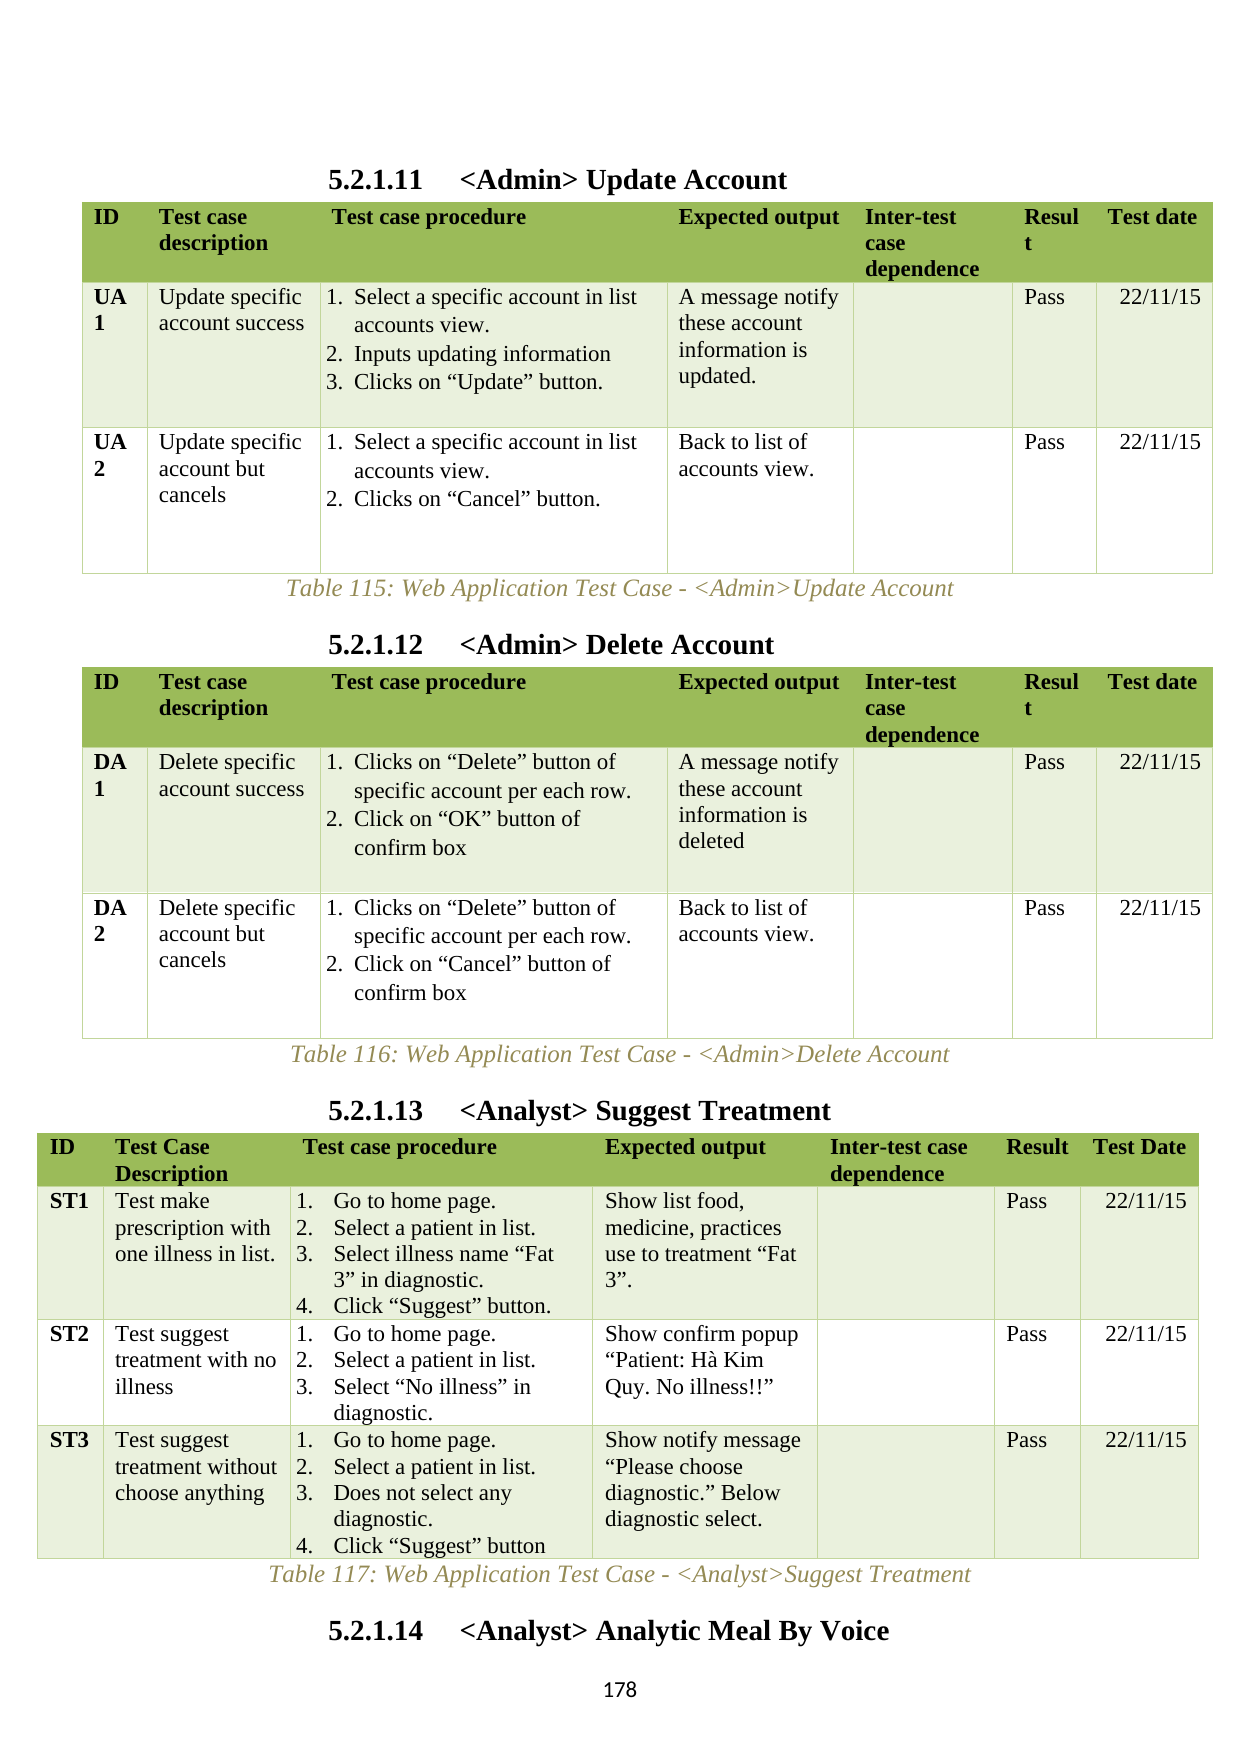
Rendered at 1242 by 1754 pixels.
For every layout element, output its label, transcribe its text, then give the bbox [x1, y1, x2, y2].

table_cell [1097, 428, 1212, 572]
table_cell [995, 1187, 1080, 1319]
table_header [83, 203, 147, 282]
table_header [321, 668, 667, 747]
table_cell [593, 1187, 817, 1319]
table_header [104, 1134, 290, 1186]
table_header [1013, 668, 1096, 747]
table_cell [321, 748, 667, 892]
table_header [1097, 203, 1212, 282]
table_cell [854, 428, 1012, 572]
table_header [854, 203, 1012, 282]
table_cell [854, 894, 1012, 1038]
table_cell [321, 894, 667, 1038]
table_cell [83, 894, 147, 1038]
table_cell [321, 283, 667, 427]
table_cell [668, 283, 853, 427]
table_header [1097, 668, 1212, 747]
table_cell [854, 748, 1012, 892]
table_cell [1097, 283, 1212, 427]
text Table 117: Web Application Test Case - <Analyst>Suggest Treatment [94, 1559, 1146, 1588]
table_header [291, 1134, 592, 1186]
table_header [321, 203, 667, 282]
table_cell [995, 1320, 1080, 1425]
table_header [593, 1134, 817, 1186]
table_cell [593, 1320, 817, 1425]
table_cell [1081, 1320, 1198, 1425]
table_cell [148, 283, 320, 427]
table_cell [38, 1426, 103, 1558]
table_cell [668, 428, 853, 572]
subtitle <Admin> Delete Account [328, 627, 1146, 661]
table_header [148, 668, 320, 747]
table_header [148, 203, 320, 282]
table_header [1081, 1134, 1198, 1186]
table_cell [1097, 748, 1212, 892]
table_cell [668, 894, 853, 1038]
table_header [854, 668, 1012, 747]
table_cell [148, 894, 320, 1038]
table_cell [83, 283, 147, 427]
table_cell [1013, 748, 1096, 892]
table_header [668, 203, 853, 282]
subtitle <Admin> Update Account [328, 162, 1146, 196]
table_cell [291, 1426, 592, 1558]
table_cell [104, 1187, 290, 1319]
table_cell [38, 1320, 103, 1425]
text Table 116: Web Application Test Case - <Admin>Delete Account [94, 1039, 1146, 1068]
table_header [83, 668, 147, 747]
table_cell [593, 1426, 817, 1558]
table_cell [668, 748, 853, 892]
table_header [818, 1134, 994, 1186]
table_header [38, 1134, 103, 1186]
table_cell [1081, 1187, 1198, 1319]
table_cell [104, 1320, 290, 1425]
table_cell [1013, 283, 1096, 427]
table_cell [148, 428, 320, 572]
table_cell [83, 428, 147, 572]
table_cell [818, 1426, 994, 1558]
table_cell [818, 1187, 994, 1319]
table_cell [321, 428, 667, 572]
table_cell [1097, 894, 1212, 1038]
subtitle <Analyst> Analytic Meal By Voice [328, 1613, 1146, 1647]
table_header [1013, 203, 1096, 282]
text Table 115: Web Application Test Case - <Admin>Update Account [94, 574, 1146, 602]
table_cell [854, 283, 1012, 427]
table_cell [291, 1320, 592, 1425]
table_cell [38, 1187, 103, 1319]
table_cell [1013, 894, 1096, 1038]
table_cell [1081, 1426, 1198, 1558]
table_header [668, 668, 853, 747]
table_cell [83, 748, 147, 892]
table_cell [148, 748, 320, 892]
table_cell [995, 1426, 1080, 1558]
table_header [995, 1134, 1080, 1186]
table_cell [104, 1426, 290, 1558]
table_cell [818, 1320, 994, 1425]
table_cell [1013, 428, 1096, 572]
subtitle <Analyst> Suggest Treatment [328, 1093, 1146, 1126]
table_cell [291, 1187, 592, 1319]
